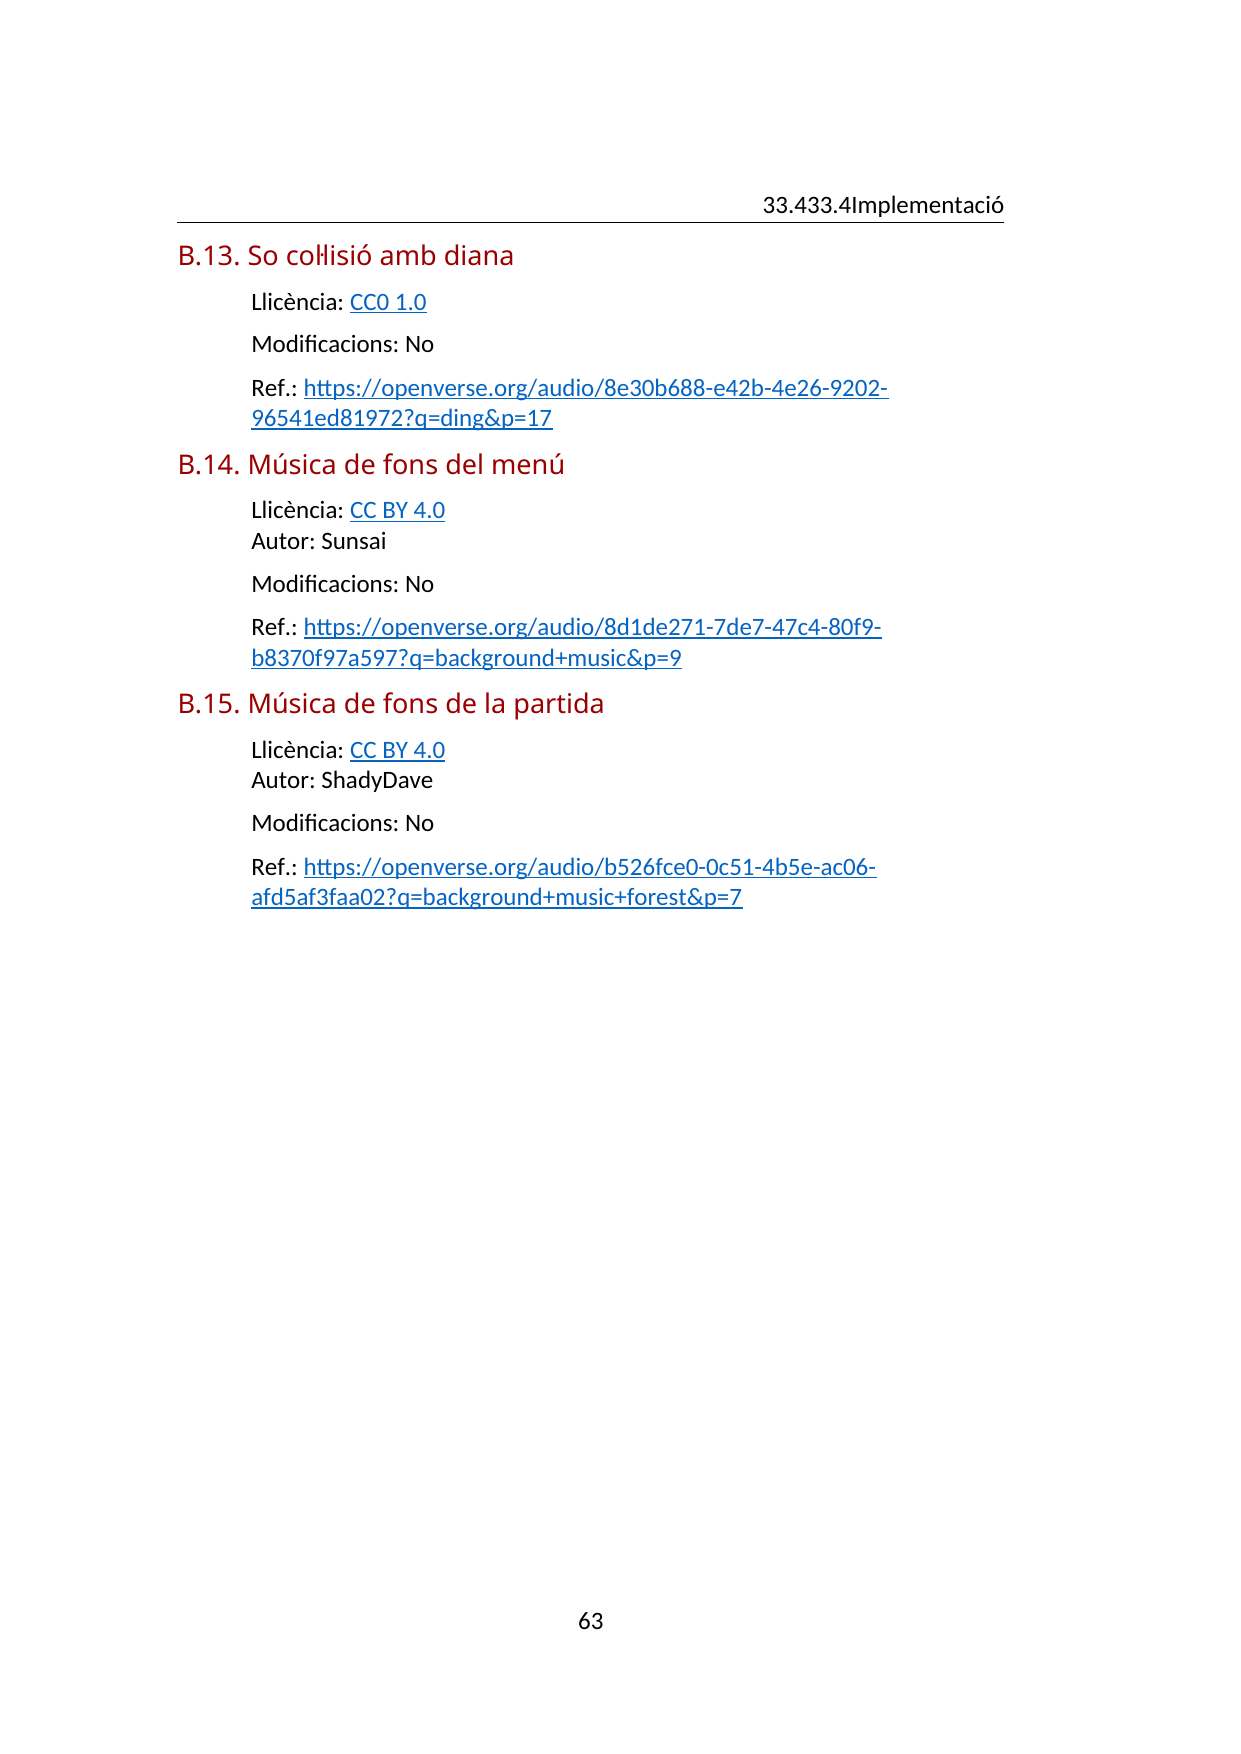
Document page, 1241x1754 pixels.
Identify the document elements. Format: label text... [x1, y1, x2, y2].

text Modificacions: No [251, 329, 1004, 359]
text Llicència: CC0 1.0 [251, 286, 1004, 316]
list Autor: Sunsai [177, 525, 1004, 556]
subtitle So col·lisió amb diana [177, 236, 1004, 273]
text Ref.: https://openverse.org/audio/8e30b688-e42b-4e26-9202-96541ed81972?q=ding&p=17 [251, 372, 1004, 433]
subtitle Música de fons del menú [177, 445, 1004, 482]
text Modificacions: No [251, 808, 1004, 838]
list Autor: ShadyDave [177, 764, 1004, 795]
text Ref.: https://openverse.org/audio/b526fce0-0c51-4b5e-ac06-afd5af3faa02?q=background+music+forest&p=7 [251, 851, 1004, 912]
text Ref.: https://openverse.org/audio/8d1de271-7de7-47c4-80f9-b8370f97a597?q=background+music&p=9 [251, 611, 1004, 672]
list Llicència: CC BY 4.0 [177, 494, 1004, 525]
list Llicència: CC BY 4.0 [177, 734, 1004, 764]
text Modificacions: No [251, 568, 1004, 599]
subtitle Música de fons de la partida [177, 685, 1004, 722]
